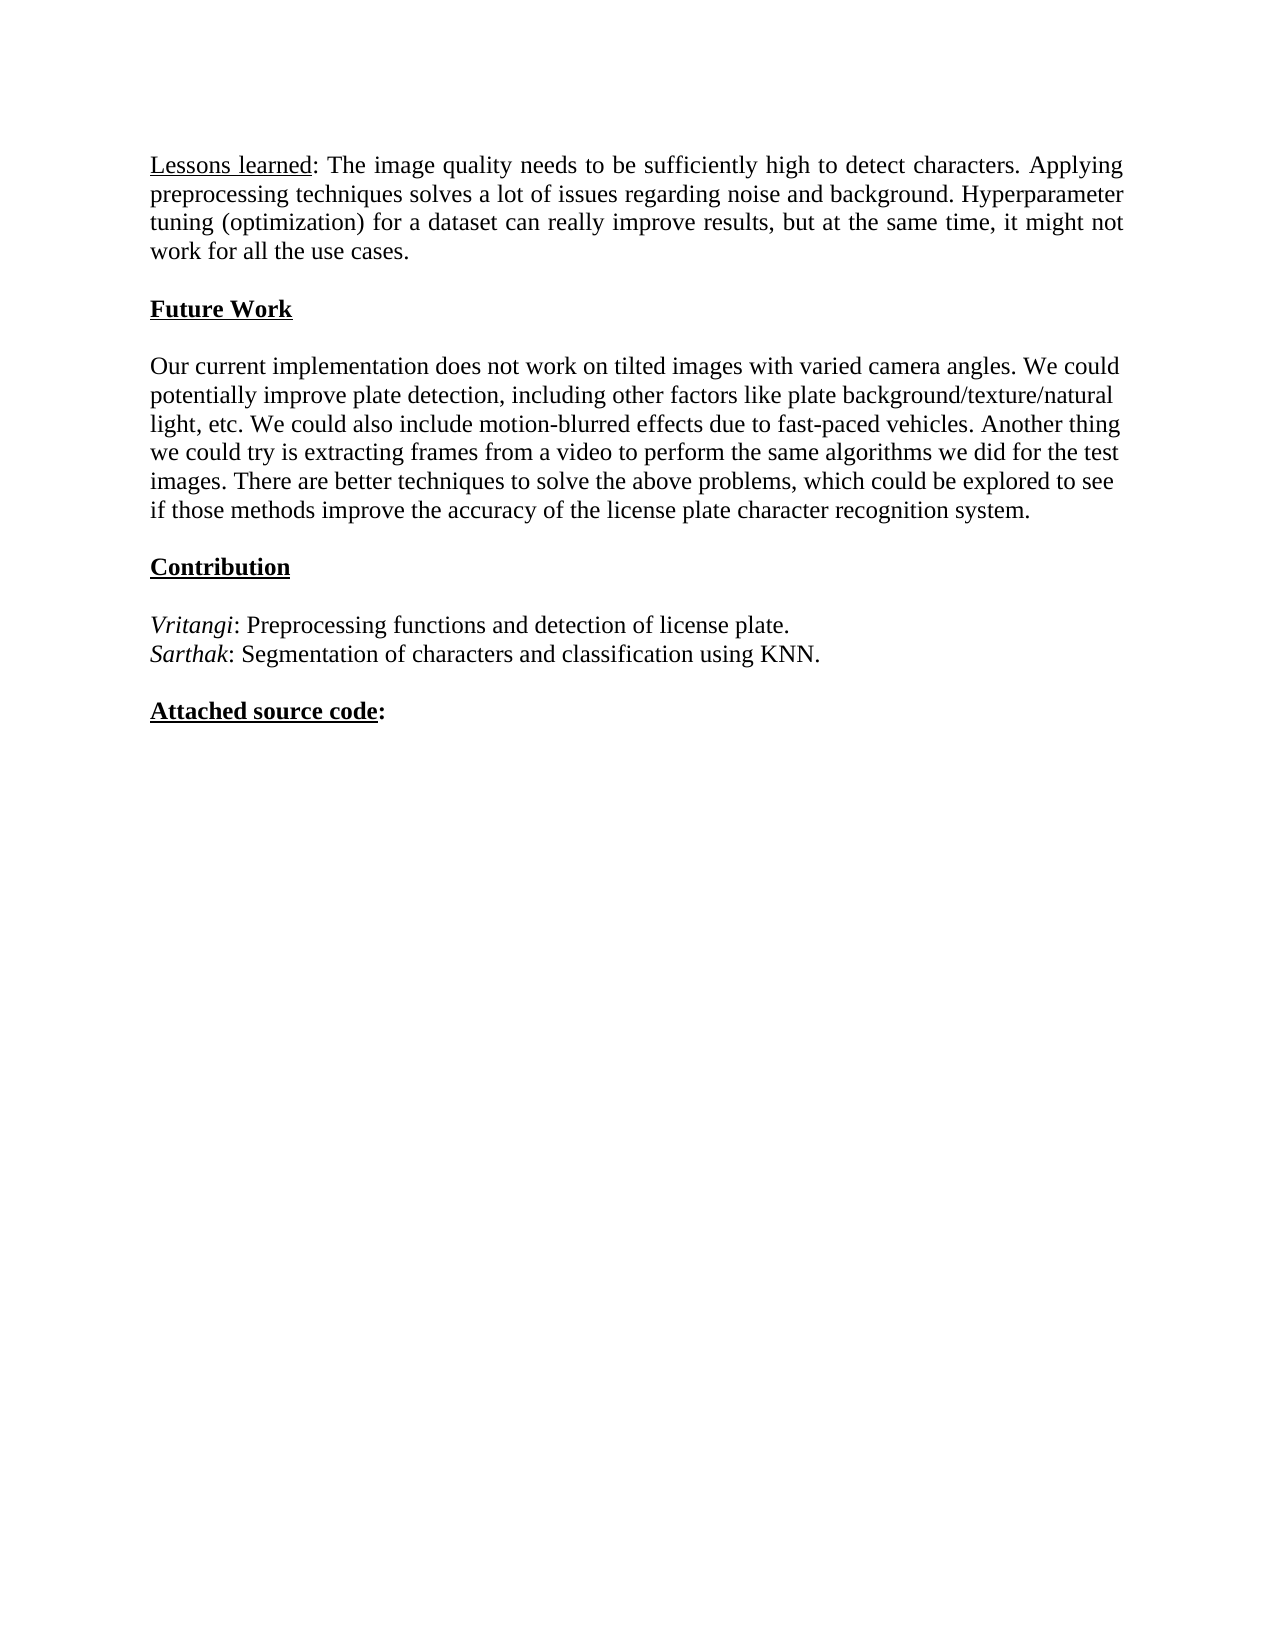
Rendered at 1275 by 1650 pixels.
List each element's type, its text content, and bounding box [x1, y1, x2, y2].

text Vritangi: Preprocessing functions and detection of license plate. [150, 610, 1125, 639]
text Sarthak: Segmentation of characters and classification using KNN. [150, 639, 1125, 667]
text Lessons learned: The image quality needs to be sufficiently high to detect characters. Applying preprocessing techniques solves a lot of issues regarding noise and background. Hyperparameter tuning (optimization) for a dataset can really improve results, but at the same time, it might not work for all the use cases. [150, 150, 1125, 265]
text Attached source code: [150, 696, 1125, 725]
text Future Work [150, 294, 1125, 322]
text Contribution [150, 552, 1125, 581]
text Our current implementation does not work on tilted images with varied camera angles. We could potentially improve plate detection, including other factors like plate background/texture/natural light, etc. We could also include motion-blurred effects due to fast-paced vehicles. Another thing we could try is extracting frames from a video to perform the same algorithms we did for the test images. There are better techniques to solve the above problems, which could be explored to see if those methods improve the accuracy of the license plate character recognition system. [150, 351, 1125, 524]
